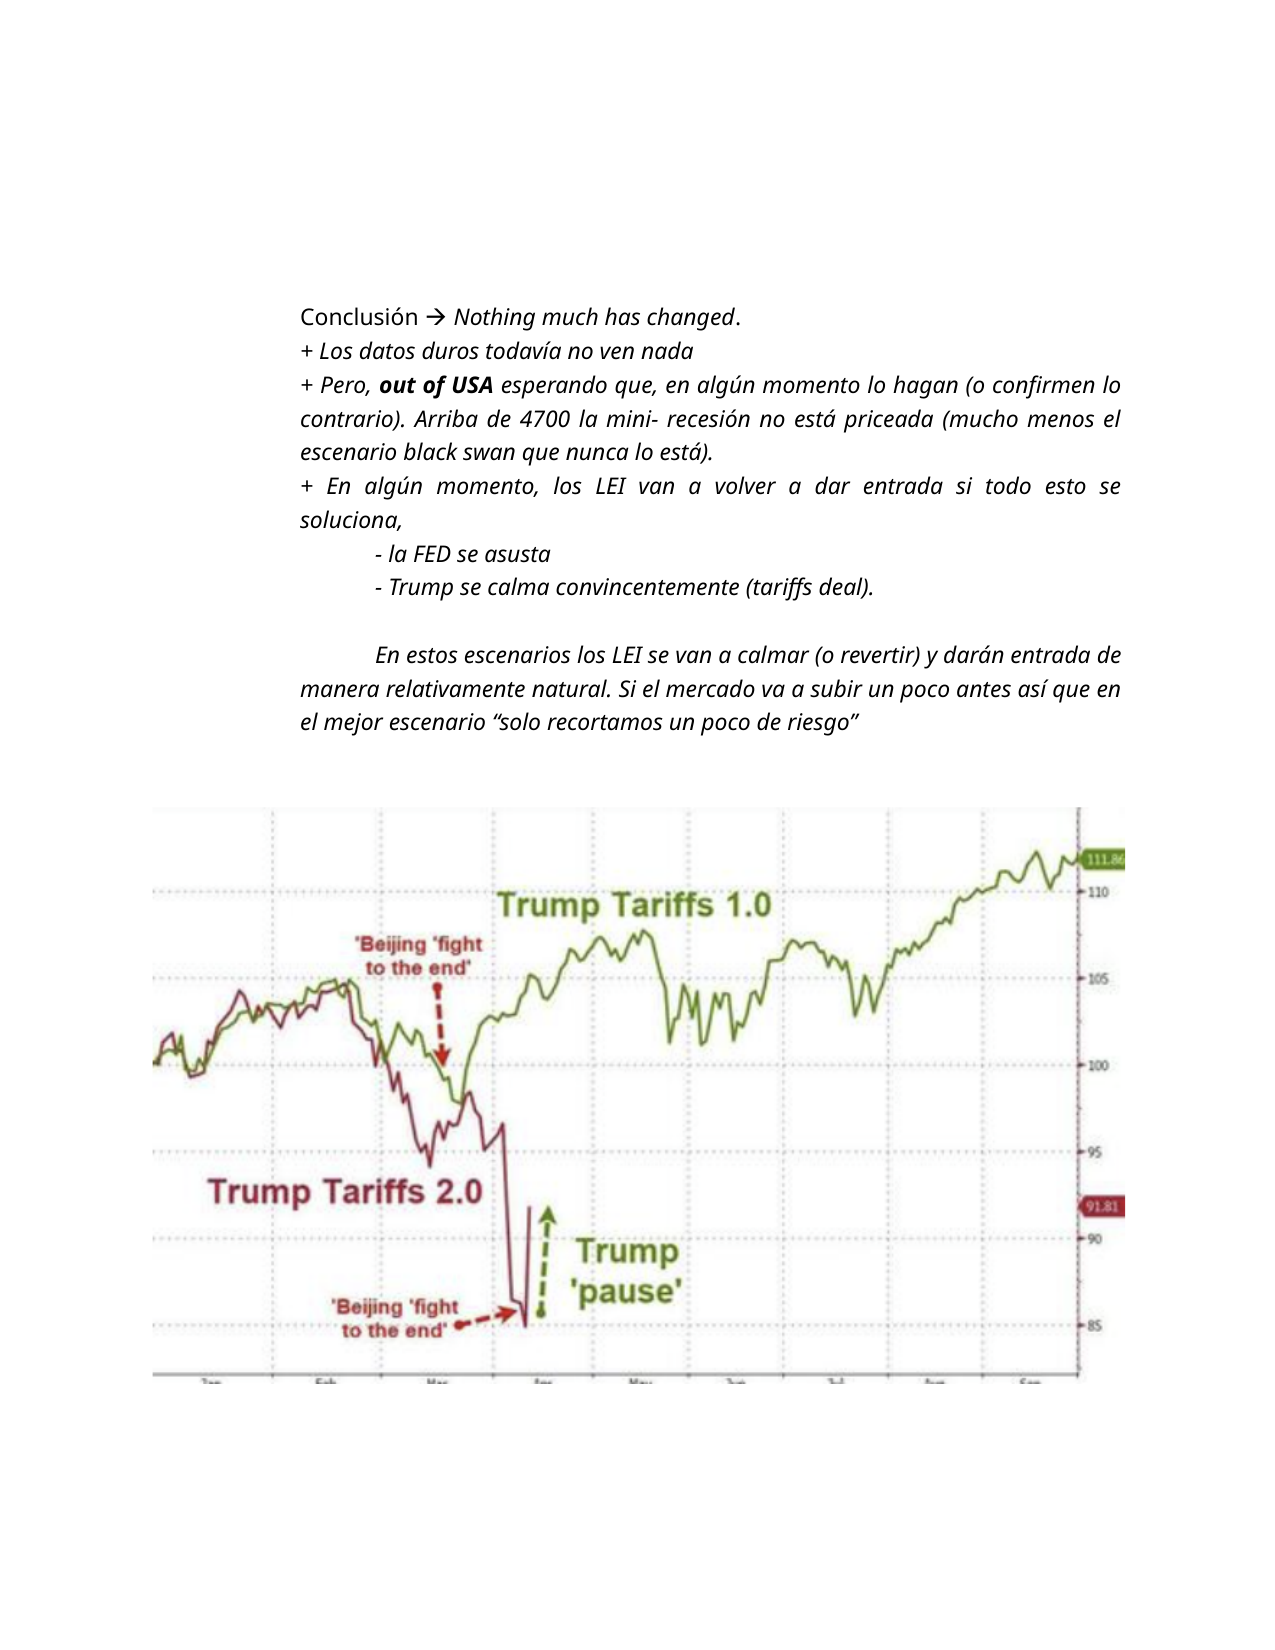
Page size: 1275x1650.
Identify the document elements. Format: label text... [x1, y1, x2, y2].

list + En algún momento, los LEI van a volver a dar entrada si todo esto se soluciona, [300, 470, 1125, 535]
list + Los datos duros todavía no ven nada [300, 335, 1125, 366]
list - Trump se calma convincentemente (tariffs deal). [300, 571, 1125, 602]
picture [150, 807, 1125, 1384]
list - la FED se asusta [300, 537, 1125, 569]
list + Pero, out of USA esperando que, en algún momento lo hagan (o confirmen lo contrario). Arriba de 4700 la mini- recesión no está priceada (mucho menos el escenario black swan que nunca lo está). [300, 369, 1125, 467]
list En estos escenarios los LEI se van a calmar (o revertir) y darán entrada de manera relativamente natural. Si el mercado va a subir un poco antes así que en el mejor escenario “solo recortamos un poco de riesgo” [300, 639, 1125, 737]
list Conclusión Nothing much has changed. [300, 301, 1125, 332]
